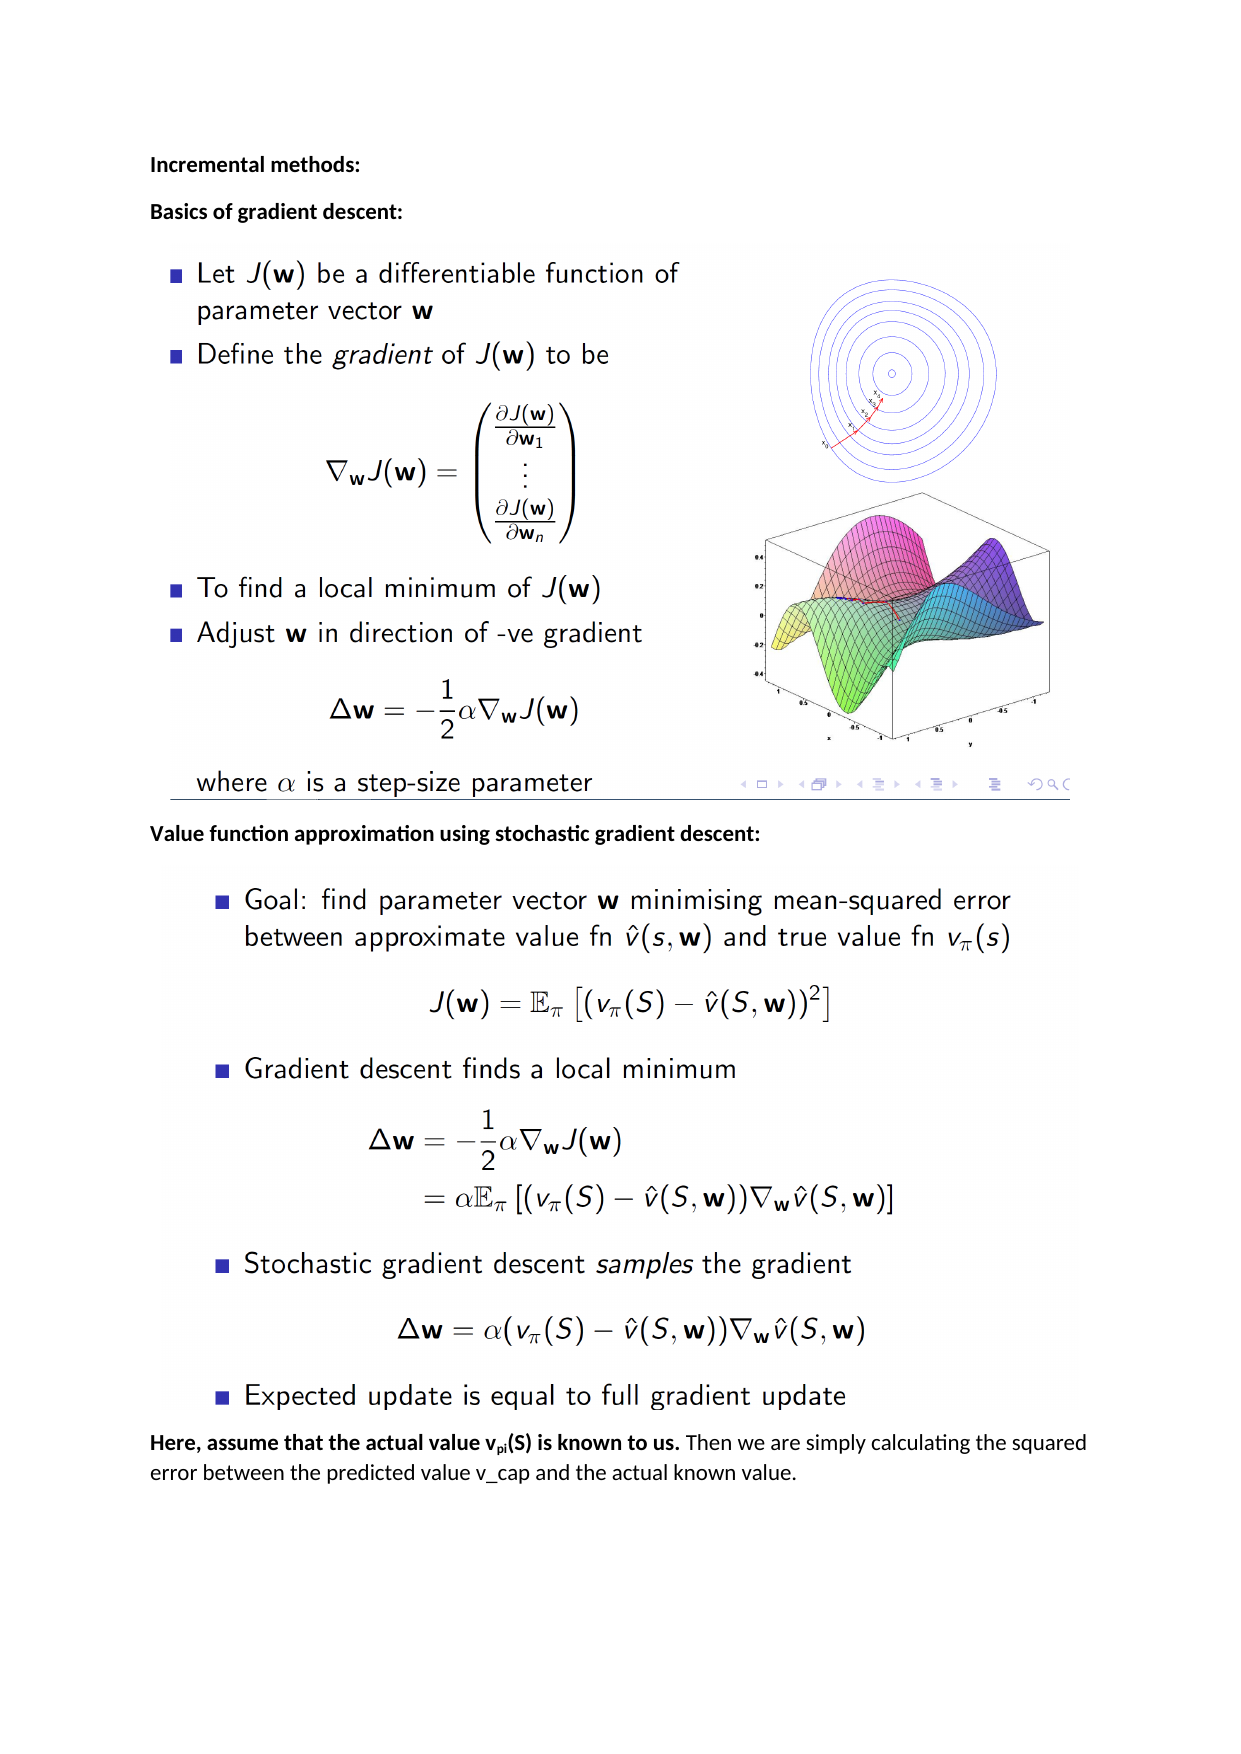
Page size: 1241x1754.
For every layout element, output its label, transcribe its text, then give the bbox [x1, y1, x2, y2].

text Incremental methods: [150, 150, 1090, 178]
text Basics of gradient descent: [150, 197, 1090, 225]
text Here, assume that the actual value vpi(S) is known to us. Then we are simply calculating the squared error between the predicted value v_cap and the actual known value. [150, 1428, 1090, 1487]
picture [170, 243, 1070, 800]
picture [160, 865, 1080, 1410]
text Value function approximation using stochastic gradient descent: [150, 819, 1090, 847]
